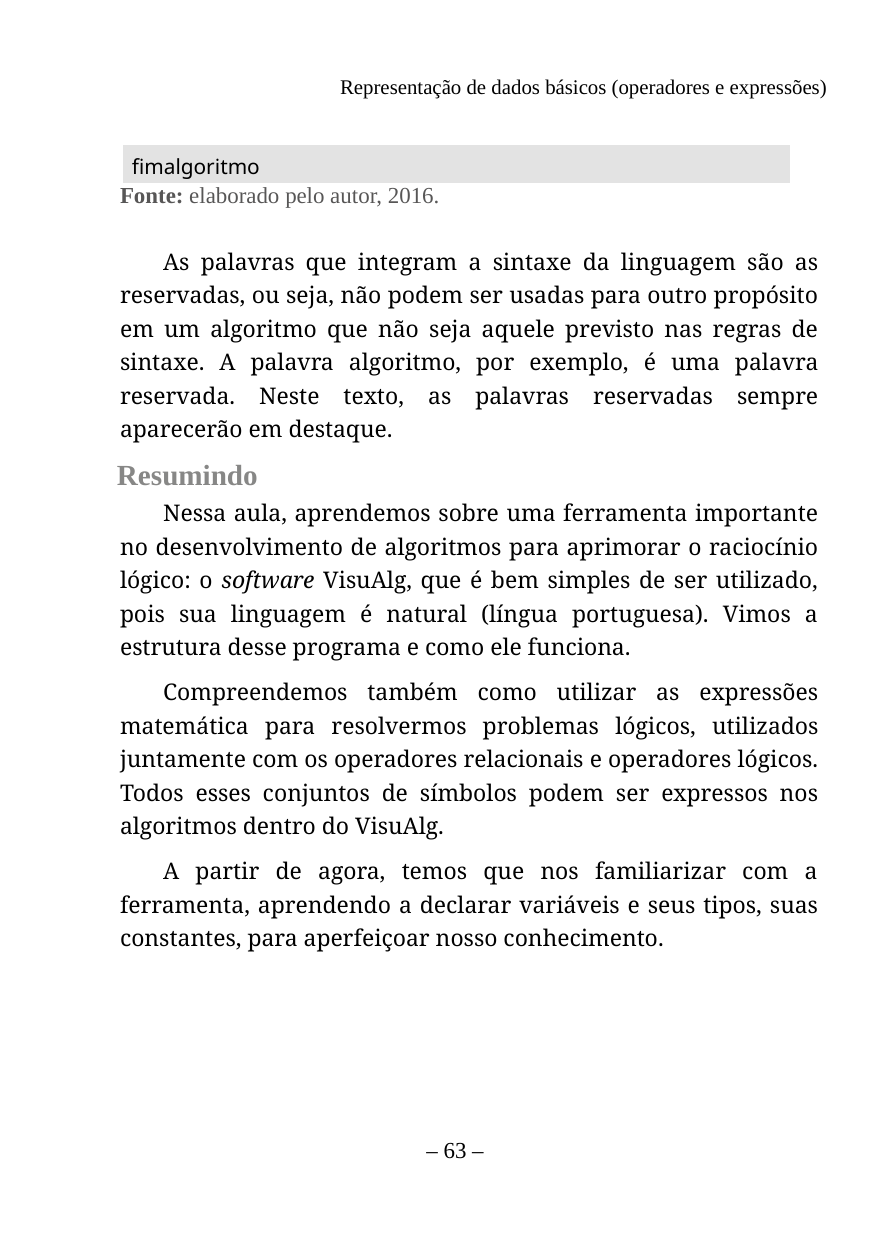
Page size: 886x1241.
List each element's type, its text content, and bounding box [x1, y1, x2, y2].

subtitle Resumindo [117, 458, 814, 492]
text As palavras que integram a sintaxe da linguagem são as reservadas, ou seja, não podem ser usadas para outro propósito em um algoritmo que não seja aquele previsto nas regras de sintaxe. A palavra algoritmo, por exemplo, é uma palavra reservada. Neste texto, as palavras reservadas sempre aparecerão em destaque. [120, 246, 819, 444]
table_cell 8. fimalgoritmo [123, 145, 272, 183]
text Compreendemos também como utilizar as expressões matemática para resolvermos problemas lógicos, utilizados juntamente com os operadores relacionais e operadores lógicos. Todos esses conjuntos de símbolos podem ser expressos nos algoritmos dentro do VisuAlg. [120, 676, 819, 841]
text Nessa aula, aprendemos sobre uma ferramenta importante no desenvolvimento de algoritmos para aprimorar o raciocínio lógico: o software VisuAlg, que é bem simples de ser utilizado, pois sua linguagem é natural (língua portuguesa). Vimos a estrutura desse programa e como ele funciona. [120, 497, 819, 662]
text Fonte: elaborado pelo autor, 2016. [120, 183, 822, 209]
table_cell Marca o fim da execução do algoritmo. [272, 145, 790, 183]
text A partir de agora, temos que nos familiarizar com a ferramenta, aprendendo a declarar variáveis e seus tipos, suas constantes, para aperfeiçoar nosso conhecimento. [120, 855, 819, 953]
